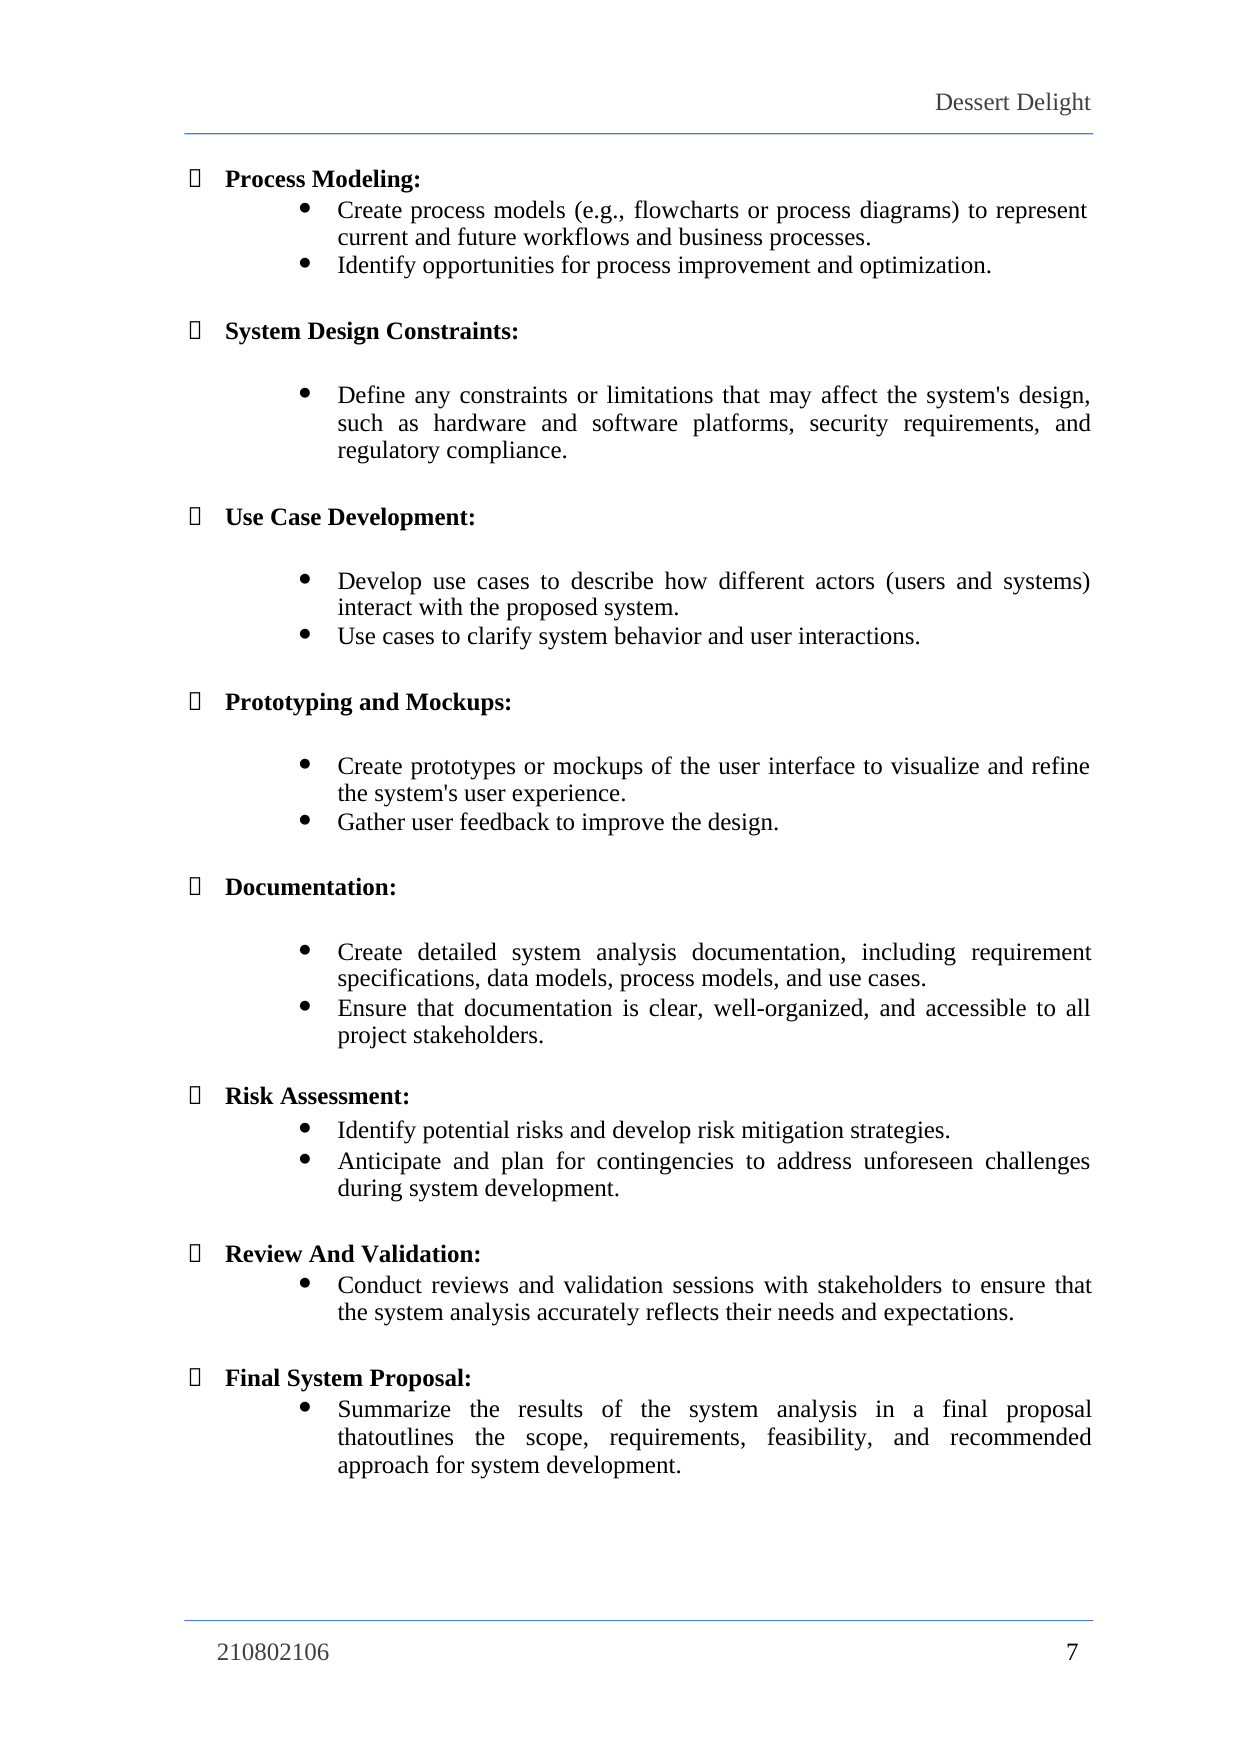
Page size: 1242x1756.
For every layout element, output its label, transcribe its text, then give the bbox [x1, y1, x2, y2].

list Prototyping and Mockups: [187, 683, 1189, 717]
list Process Modeling: [187, 160, 1189, 194]
list Final System Proposal: [187, 1359, 1189, 1394]
list Use cases to clarify system behavior and user interactions. [300, 621, 1189, 651]
list Create prototypes or mockups of the user interface to visualize and refine the system's user experience. [300, 753, 1091, 806]
list Create process models (e.g., flowcharts or process diagrams) to represent current and future workflows and business processes. [300, 197, 1089, 250]
list Conduct reviews and validation sessions with stakeholders to ensure that the system analysis accurately reflects their needs and expectations. [300, 1272, 1092, 1326]
list Identify potential risks and develop risk mitigation strategies. [300, 1110, 1189, 1146]
list Identify opportunities for process improvement and optimization. [300, 251, 1189, 280]
list Develop use cases to describe how different actors (users and systems) interact with the proposed system. [300, 567, 1092, 621]
list Define any constraints or limitations that may affect the system's design, such as hardware and software platforms, security requirements, and regulatory compliance. [300, 381, 1091, 464]
list Review And Validation: [187, 1236, 1189, 1270]
list Use Case Development: [187, 498, 1189, 532]
list Ensure that documentation is clear, well-organized, and accessible to all project stakeholders. [300, 994, 1091, 1048]
list Anticipate and plan for contingencies to address unforeseen challenges during system development. [300, 1148, 1091, 1201]
list Documentation: [187, 869, 1189, 903]
list Summarize the results of the system analysis in a final proposal thatoutlines the scope, requirements, feasibility, and recommended approach for system development. [300, 1395, 1092, 1478]
list Create detailed system analysis documentation, including requirement specifications, data models, process models, and use cases. [300, 938, 1092, 992]
list Risk Assessment: [187, 1082, 1189, 1110]
list Gather user feedback to improve the design. [300, 807, 1189, 837]
list System Design Constraints: [187, 312, 1189, 346]
